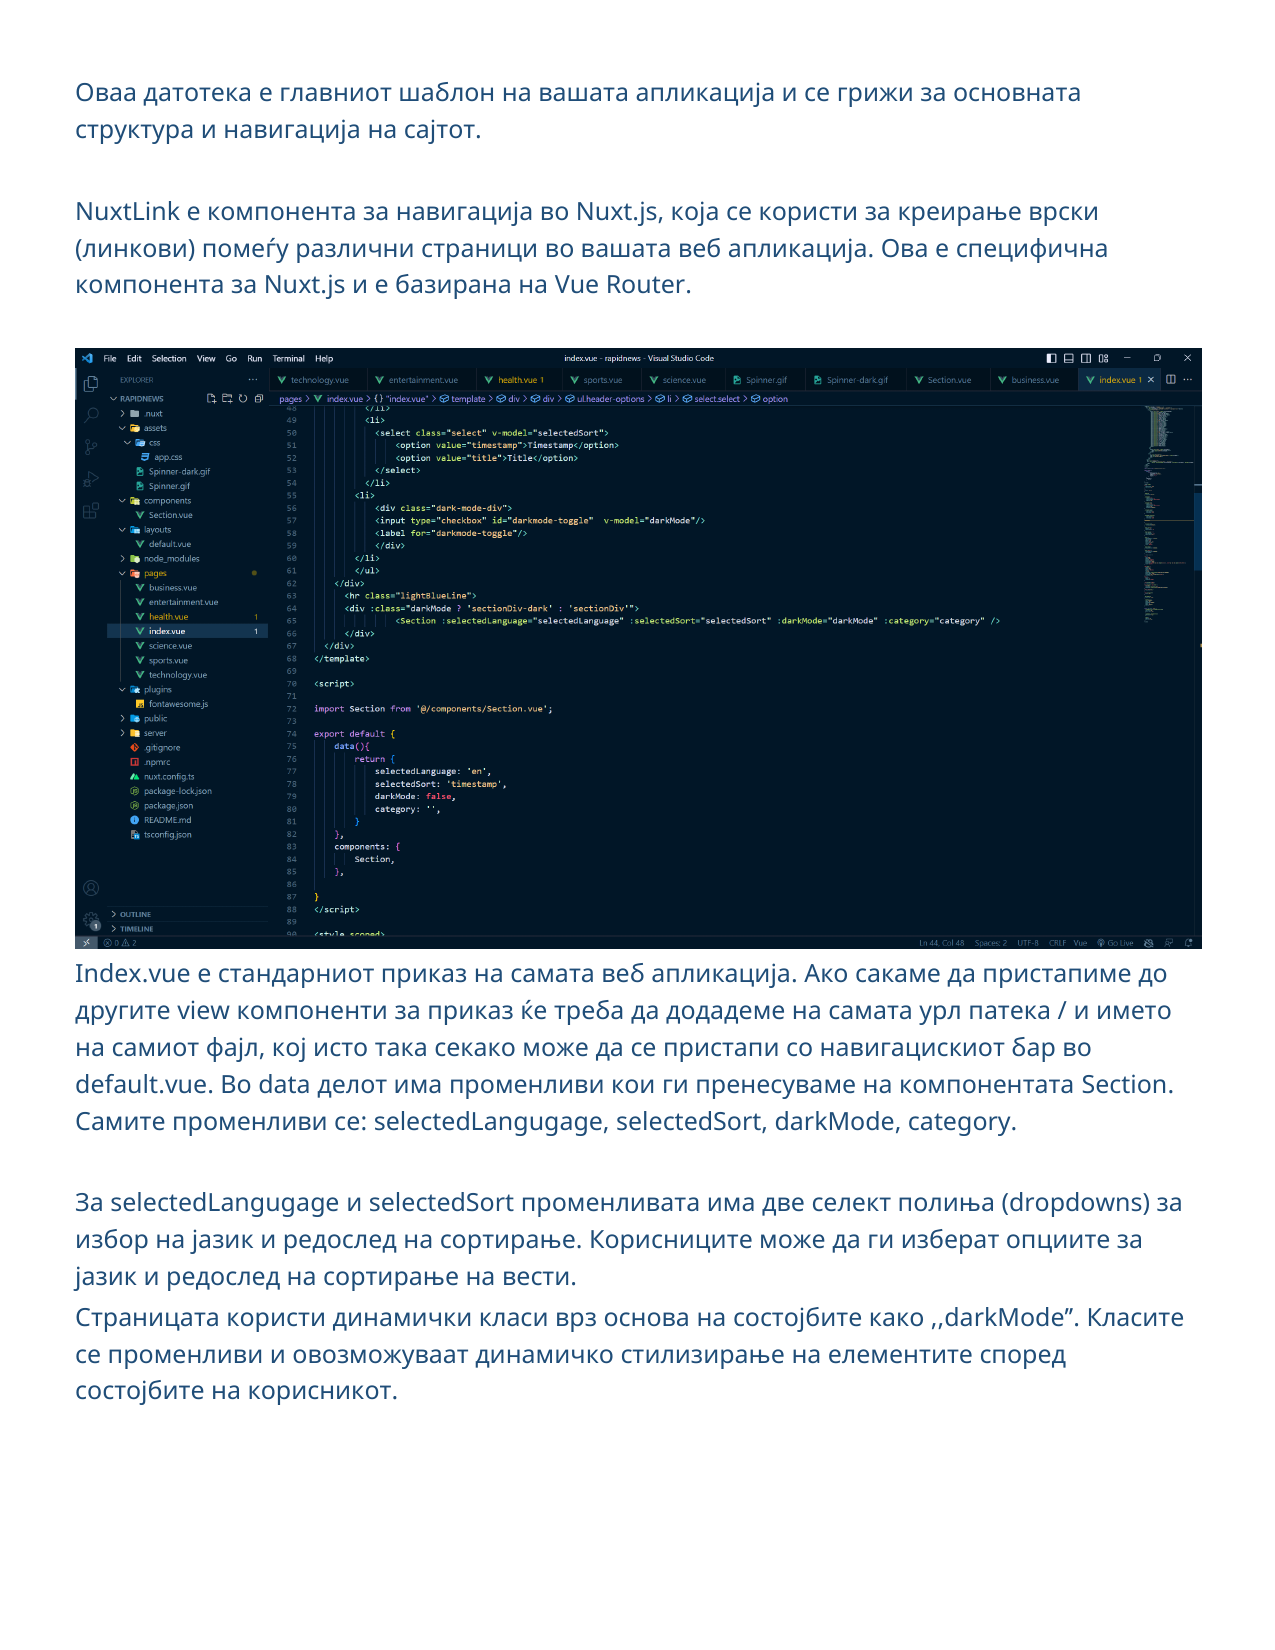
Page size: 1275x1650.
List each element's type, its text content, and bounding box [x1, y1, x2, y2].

subtitle За selectedLangugage и selectedSort променливата има две селект полиња (dropdowns) за избор на јазик и редослед на сортирање. Корисниците може да ги изберат опциите за јазик и редослед на сортирање на вести. [75, 1185, 1200, 1293]
subtitle Страницата користи динамички класи врз основа на состојбите како ,,darkMode’’. Класите се променливи и овозможуваат динамичко стилизирање на елементите според состојбите на корисникот. [75, 1299, 1200, 1407]
subtitle Index.vue е стандарниот приказ на самата веб апликација. Ако сакаме да пристапиме до другите view компоненти за приказ ќе треба да додадеме на самата урл патека / и името на самиот фајл, кој исто така секако може да се пристапи со навигацискиот бар во default.vue. Во data делот има променливи кои ги пренесуваме на компонентата Section. Самите променливи се: selectedLangugage, selectedSort, darkMode, category. [75, 956, 1200, 1137]
subtitle NuxtLink е компонента за навигација во Nuxt.js, која се користи за креирање врски (линкови) помеѓу различни страници во вашата веб апликација. Ова е специфична компонента за Nuxt.js и е базирана на Vue Router. [75, 194, 1200, 301]
subtitle Оваа датотека е главниот шаблон на вашата апликација и се грижи за основната структура и навигација на сајтот. [75, 75, 1200, 146]
picture [75, 348, 1202, 949]
